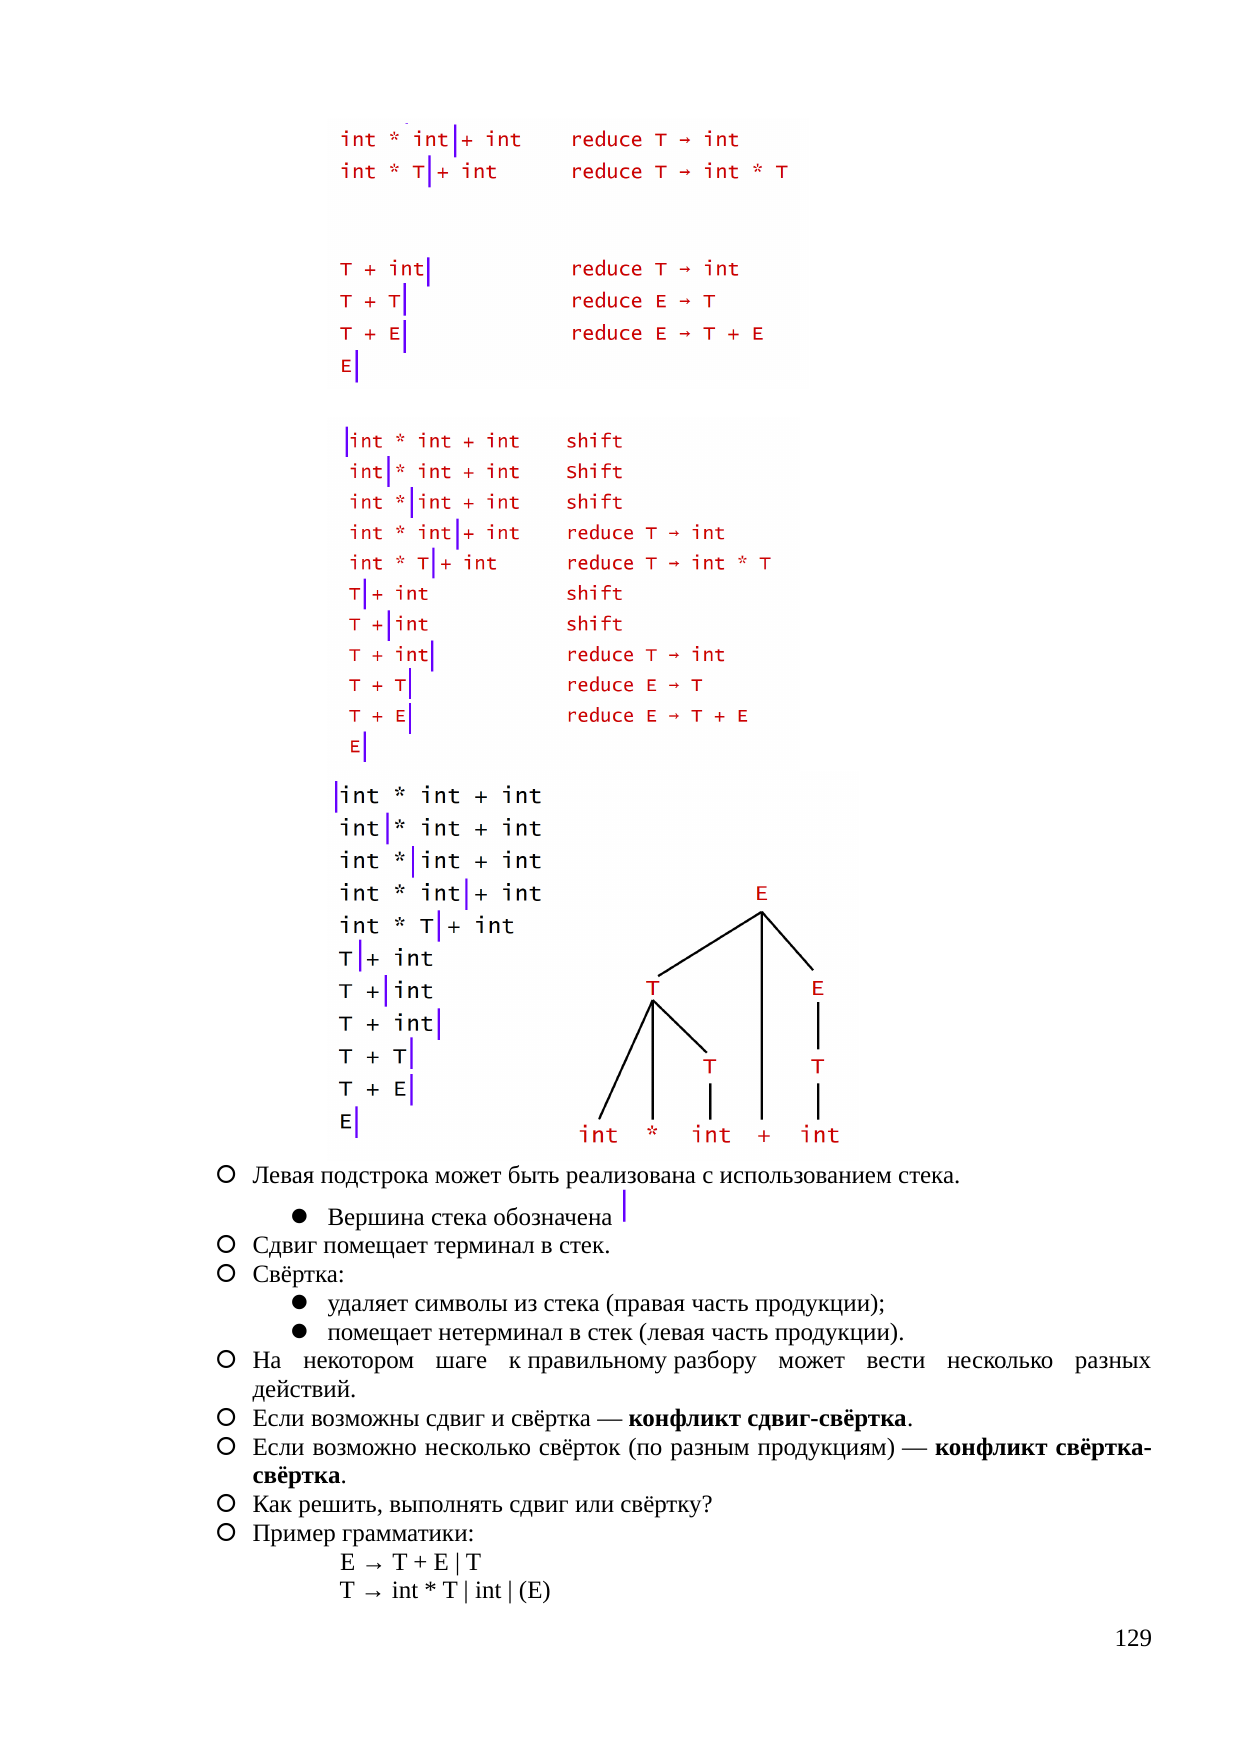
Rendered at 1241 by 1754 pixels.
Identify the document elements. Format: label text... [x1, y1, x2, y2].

list удаляет символы из стека (правая часть продукции); [290, 1288, 1152, 1317]
list Вершина стека обозначена [290, 1189, 1152, 1230]
list Пример грамматики: [215, 1518, 1152, 1547]
text E → T + E | T [327, 1547, 1152, 1575]
text T → int * T | int | (E) [327, 1575, 1152, 1604]
list Левая подстрока может быть реализована с использованием стека. [215, 1160, 1152, 1189]
list Если возможно несколько свёрток (по разным продукциям) — конфликт свёртка-свёртка. [215, 1432, 1152, 1489]
list На некотором шаге к правильному разбору может вести несколько разных действий. [215, 1345, 1152, 1403]
picture [618, 1188, 633, 1225]
list помещает нетерминал в стек (левая часть продукции). [290, 1317, 1152, 1345]
picture [327, 118, 809, 389]
list Если возможны сдвиг и свёртка — конфликт сдвиг-свёртка. [215, 1403, 1152, 1432]
picture [327, 417, 859, 1161]
list Сдвиг помещает терминал в стек. [215, 1230, 1152, 1259]
list Как решить, выполнять сдвиг или свёртку? [215, 1489, 1152, 1518]
list Свёртка: [215, 1259, 1152, 1288]
